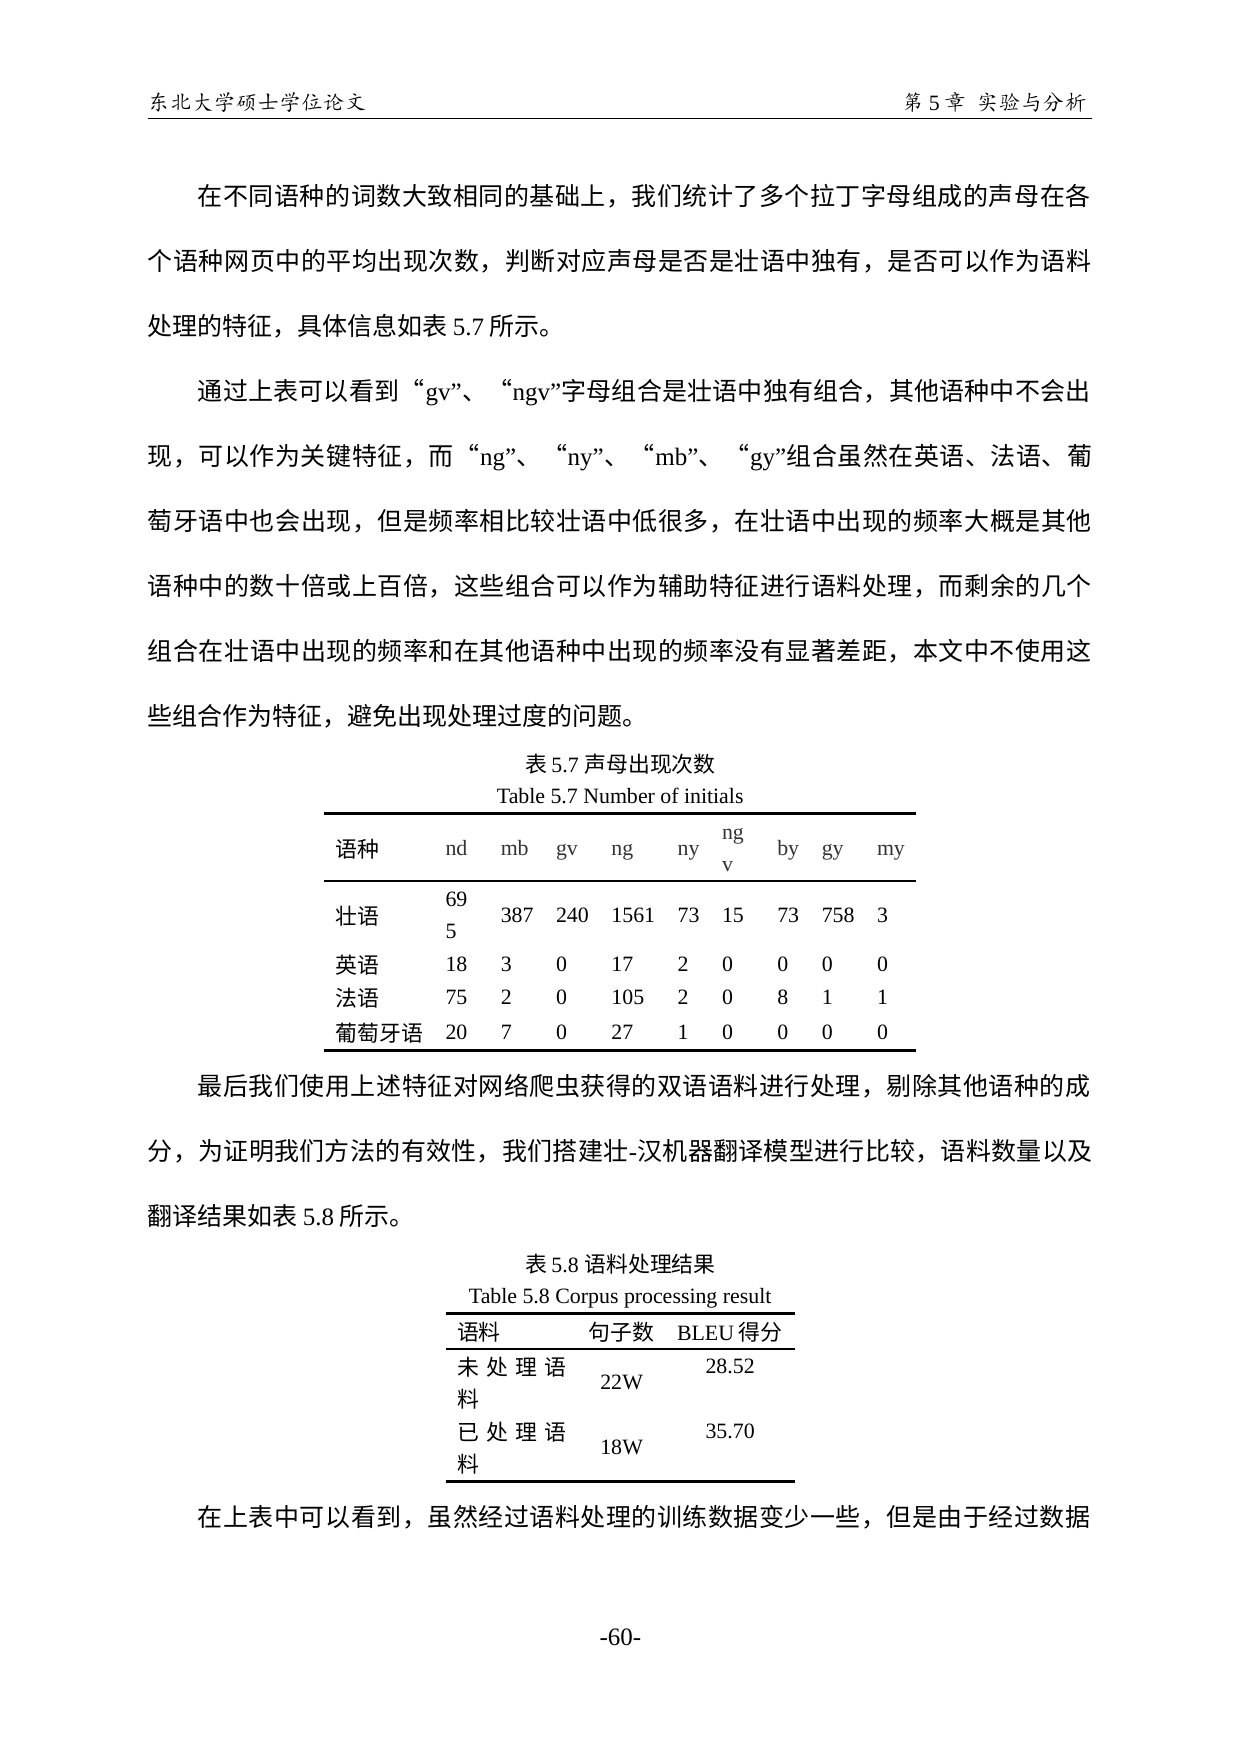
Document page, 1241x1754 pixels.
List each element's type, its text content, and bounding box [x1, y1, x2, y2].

table_cell 758 [810, 882, 866, 947]
table_cell 0 [711, 1014, 766, 1049]
table_header gv [545, 815, 600, 880]
table_cell 18 [434, 947, 489, 980]
table_header nd [434, 815, 489, 880]
text 最后我们使用上述特征对网络爬虫获得的双语语料进行处理，剔除其他语种的成分，为证明我们方法的有效性，我们搭建壮-汉机器翻译模型进行比较，语料数量以及翻译结果如表5.8所示。 [148, 1052, 1092, 1247]
table_cell 0 [866, 947, 916, 980]
table_cell 35.70 [666, 1415, 794, 1479]
table_cell 1 [810, 980, 866, 1014]
table_header 语种 [324, 815, 434, 880]
table_header ng [600, 815, 666, 880]
text Table 5.8 Corpus processing result [148, 1279, 1092, 1312]
table_cell 未处理语料 [446, 1350, 577, 1414]
table_cell 0 [766, 1014, 810, 1049]
table_header mb [489, 815, 544, 880]
table_cell 2 [489, 980, 544, 1014]
text 通过上表可以看到“gv”、“ngv”字母组合是壮语中独有组合，其他语种中不会出现，可以作为关键特征，而“ng”、“ny”、“mb”、“gy”组合虽然在英语、法语、葡萄牙语中也会出现，但是频率相比较壮语中低很多，在壮语中出现的频率大概是其他语种中的数十倍或上百倍，这些组合可以作为辅助特征进行语料处理，而剩余的几个组合在壮语中出现的频率和在其他语种中出现的频率没有显著差距，本文中不使用这些组合作为特征，避免出现处理过度的问题。 [148, 357, 1092, 747]
text 表5.8 语料处理结果 [148, 1247, 1092, 1279]
table_cell 8 [766, 980, 810, 1014]
table_cell 73 [766, 882, 810, 947]
table_cell 英语 [324, 947, 434, 980]
table_cell 1561 [600, 882, 666, 947]
table_cell 0 [545, 1014, 600, 1049]
table_cell 75 [434, 980, 489, 1014]
text 在不同语种的词数大致相同的基础上，我们统计了多个拉丁字母组成的声母在各个语种网页中的平均出现次数，判断对应声母是否是壮语中独有，是否可以作为语料处理的特征，具体信息如表5.7所示。 [148, 162, 1092, 357]
table_cell 0 [711, 980, 766, 1014]
table_header by [766, 815, 810, 880]
table_header ny [666, 815, 711, 880]
table_cell 已处理语料 [446, 1415, 577, 1479]
table_cell 0 [810, 1014, 866, 1049]
table_cell 0 [866, 1014, 916, 1049]
table_cell 1 [866, 980, 916, 1014]
table_cell 0 [810, 947, 866, 980]
table_cell 0 [545, 980, 600, 1014]
table_header 语料 [446, 1315, 577, 1347]
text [148, 1483, 1092, 1548]
table_header BLEU得分 [666, 1315, 794, 1347]
table_cell 73 [666, 882, 711, 947]
table_header 句子数 [578, 1315, 666, 1347]
table_cell 1 [666, 1014, 711, 1049]
table_cell 3 [489, 947, 544, 980]
table_cell 壮语 [324, 882, 434, 947]
table_cell 17 [600, 947, 666, 980]
table_cell 387 [489, 882, 544, 947]
table_cell 15 [711, 882, 766, 947]
table_cell 3 [866, 882, 916, 947]
table_cell 7 [489, 1014, 544, 1049]
table_cell 18W [578, 1415, 666, 1479]
table_header gy [810, 815, 866, 880]
table_cell 2 [666, 980, 711, 1014]
table_cell 20 [434, 1014, 489, 1049]
table_cell 240 [545, 882, 600, 947]
table_cell 0 [545, 947, 600, 980]
table_cell 0 [766, 947, 810, 980]
table_cell 葡萄牙语 [324, 1014, 434, 1049]
table_cell 法语 [324, 980, 434, 1014]
table_header ngv [711, 815, 766, 880]
table_cell 105 [600, 980, 666, 1014]
table_cell 27 [600, 1014, 666, 1049]
table_header my [866, 815, 916, 880]
table_cell 695 [434, 882, 489, 947]
table_cell 22W [578, 1350, 666, 1414]
table_cell 2 [666, 947, 711, 980]
text Table 5.7 Number of initials [148, 779, 1092, 812]
text 表5.7 声母出现次数 [148, 747, 1092, 779]
table_cell 28.52 [666, 1350, 794, 1414]
table_cell 0 [711, 947, 766, 980]
